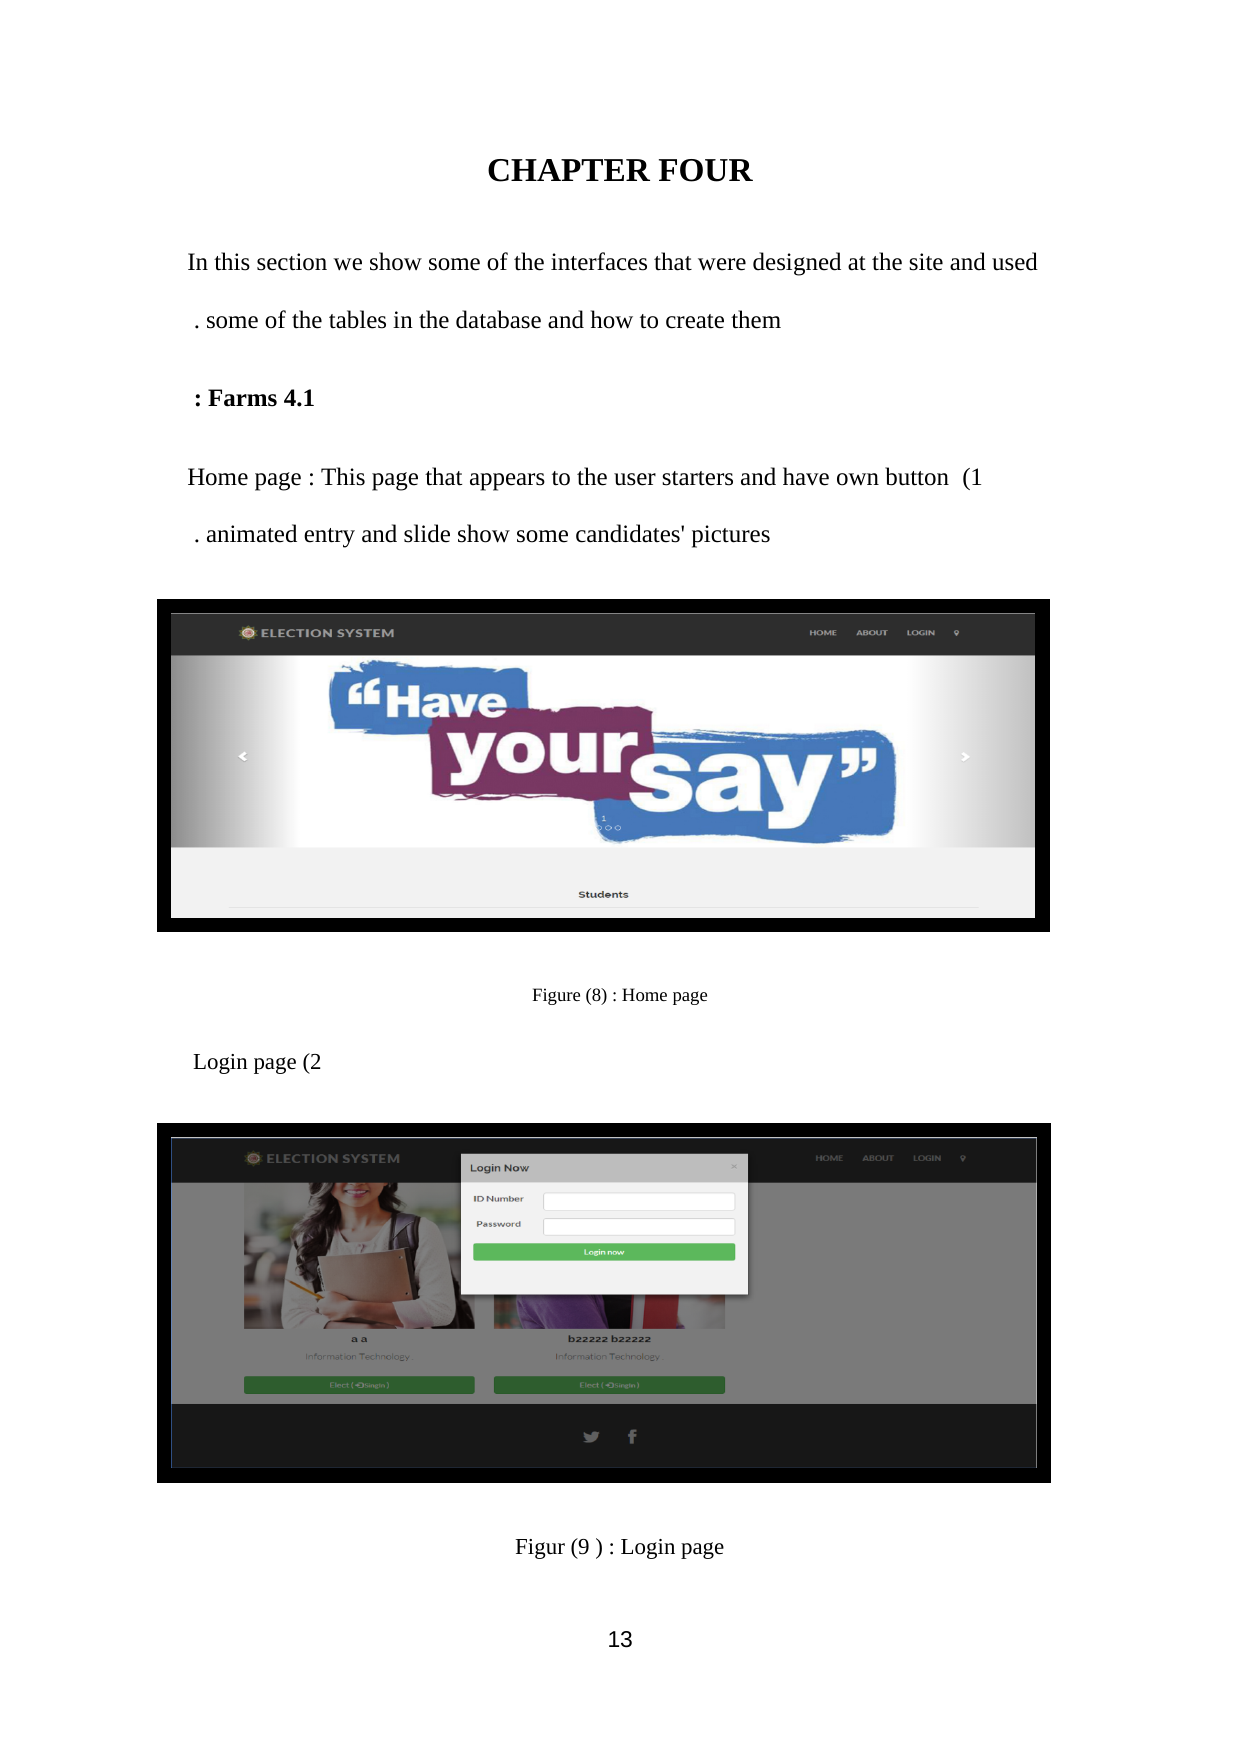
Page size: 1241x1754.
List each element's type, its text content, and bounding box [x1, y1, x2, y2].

text 4.1 Farms : [187, 383, 1053, 412]
text CHAPTER FOUR [187, 150, 1053, 188]
text Figur (9 ) : Login page [187, 1533, 1053, 1559]
text 1) Home page : This page that appears to the user starters and have own button animated entry and slide show some candidates' pictures . [187, 462, 1053, 548]
text In this section we show some of the interfaces that were designed at the site and used some of the tables in the database and how to create them . [187, 247, 1053, 334]
picture [171, 613, 1035, 918]
text Figure (8) : Home page [187, 984, 1053, 1006]
text 2) Login page [187, 1048, 1053, 1074]
picture [171, 1137, 1037, 1468]
